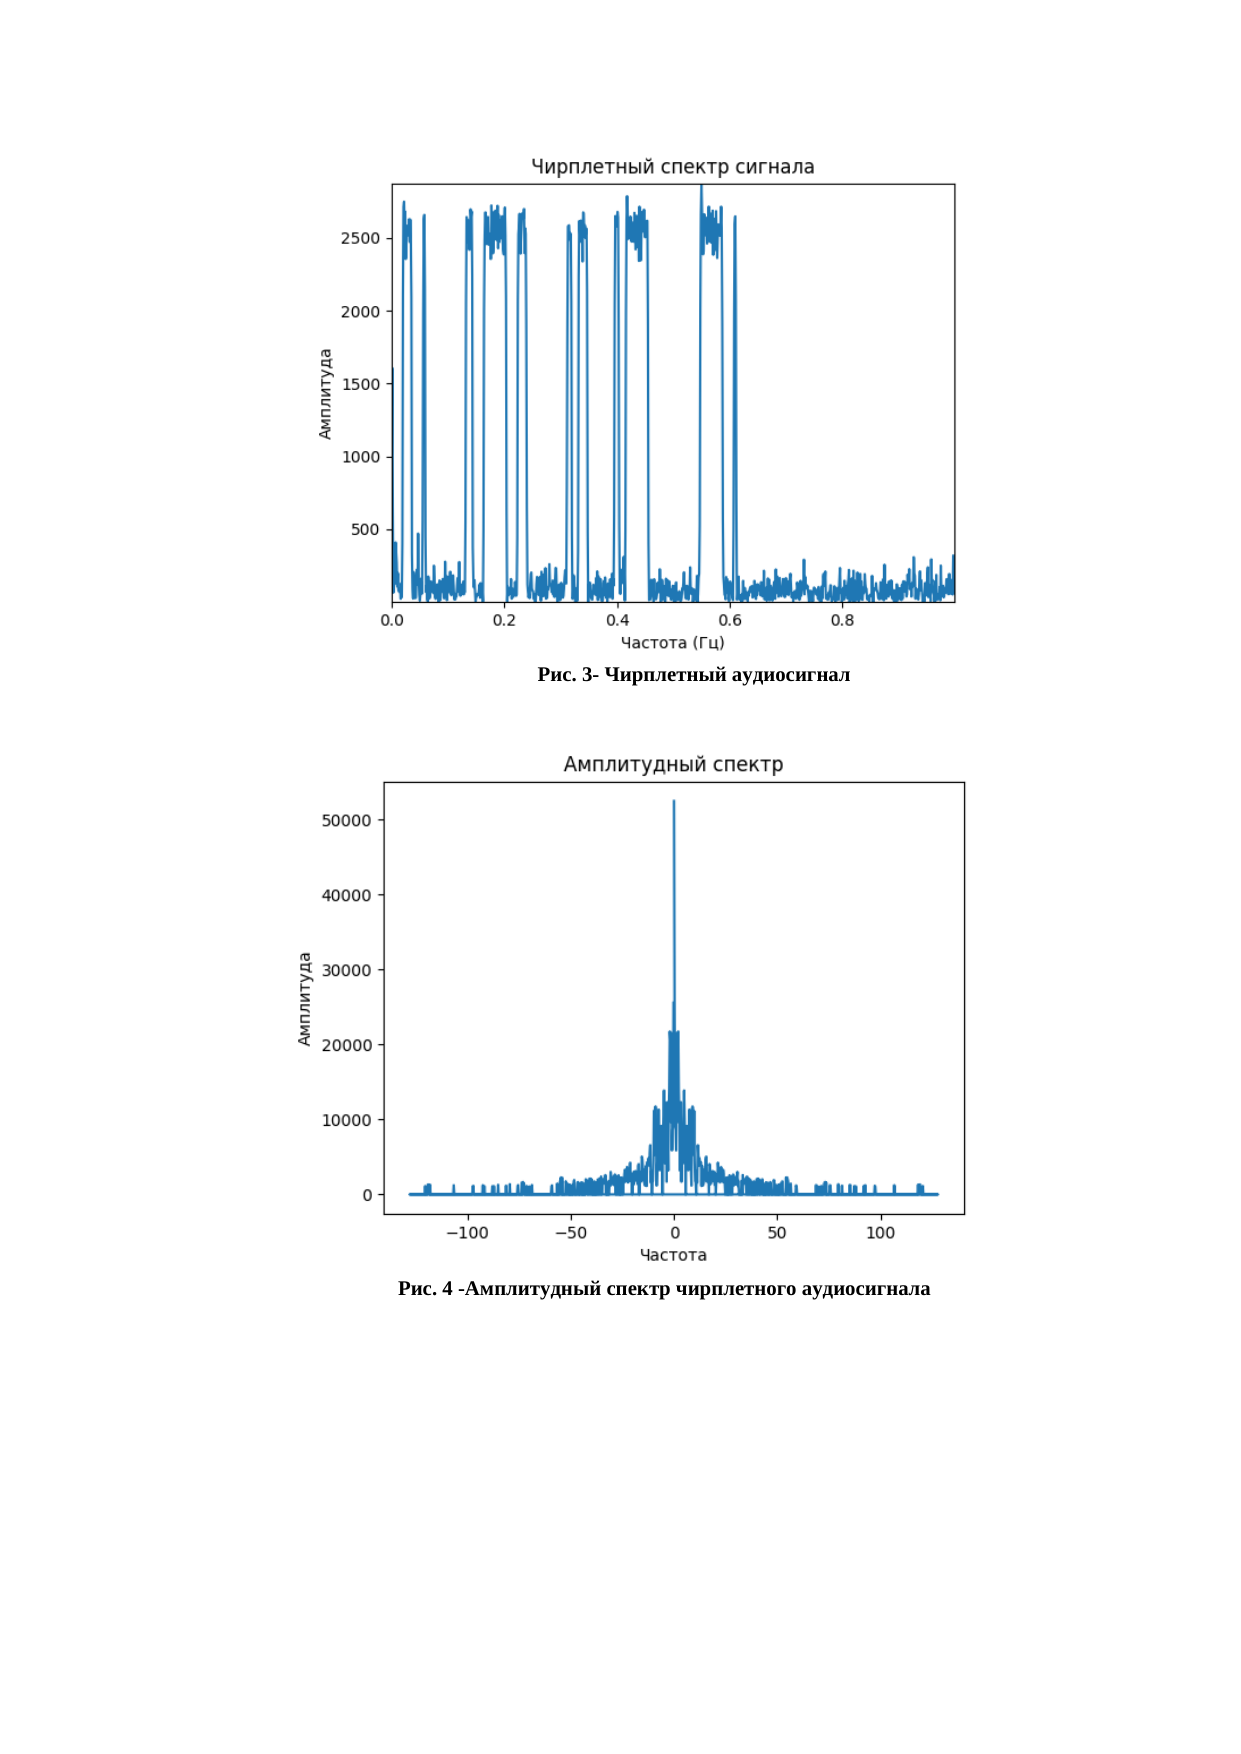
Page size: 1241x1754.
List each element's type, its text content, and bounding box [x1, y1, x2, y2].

text Рис. 4 -Амплитудный спектр чирплетного аудиосигнала [177, 1276, 1152, 1300]
picture [302, 118, 1027, 662]
text Рис. 3- Чирплетный аудиосигнал [177, 662, 1152, 686]
picture [290, 714, 1039, 1276]
